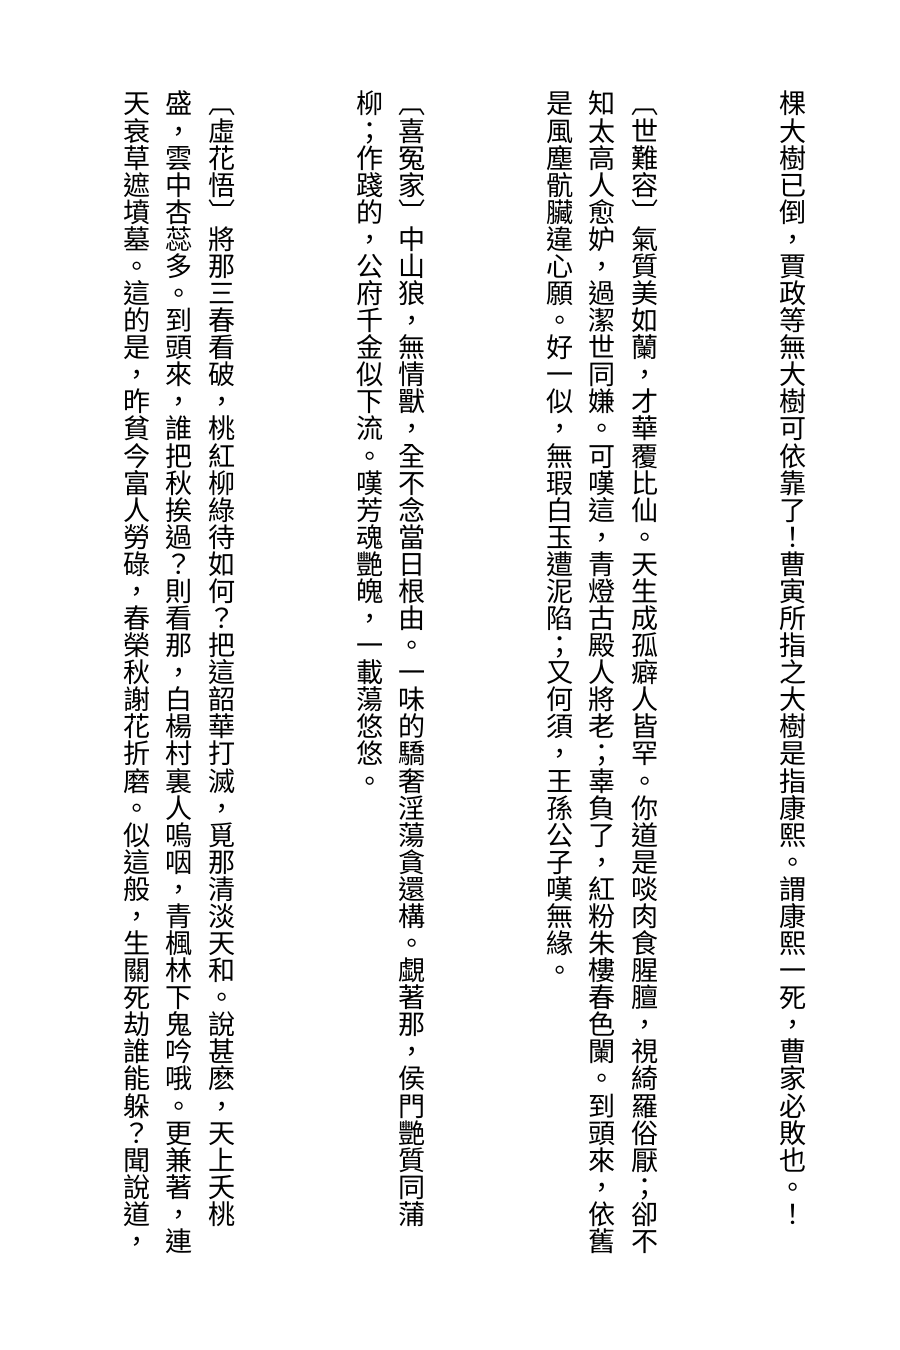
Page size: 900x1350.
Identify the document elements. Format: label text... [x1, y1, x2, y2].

text 〔世難容〕氣質美如蘭，才華覆比仙。天生成孤癖人皆罕。你道是啖肉食腥膻，視綺羅俗厭；卻不知太高人愈妒，過潔世同嫌。可嘆這，青燈古殿人將老；辜負了，紅粉朱樓春色闌。到頭來，依舊是風塵骯臟違心願。好一似，無瑕白玉遭泥陷；又何須，王孫公子嘆無緣。 [498, 90, 704, 1260]
text 〔虛花悟〕將那三春看破，桃紅柳綠待如何？把這韶華打滅，覓那清淡天和。說甚麽，天上夭桃盛，雲中杏蕊多。到頭來，誰把秋挨過？則看那，白楊村裏人嗚咽，青楓林下鬼吟哦。更兼著，連天衰草遮墳墓。這的是，昨貧今富人勞碌，春榮秋謝花折磨。似這般，生關死劫誰能躲？聞說道，西方寶樹喚婆娑，上結著長生果。 [117, 90, 281, 1260]
text 〔喜冤家〕中山狼，無情獸，全不念當日根由。一味的驕奢淫蕩貪還構。覷著那，侯門艷質同蒲柳；作踐的，公府千金似下流。嘆芳魂艷魄，一載蕩悠悠。 [307, 90, 472, 1260]
